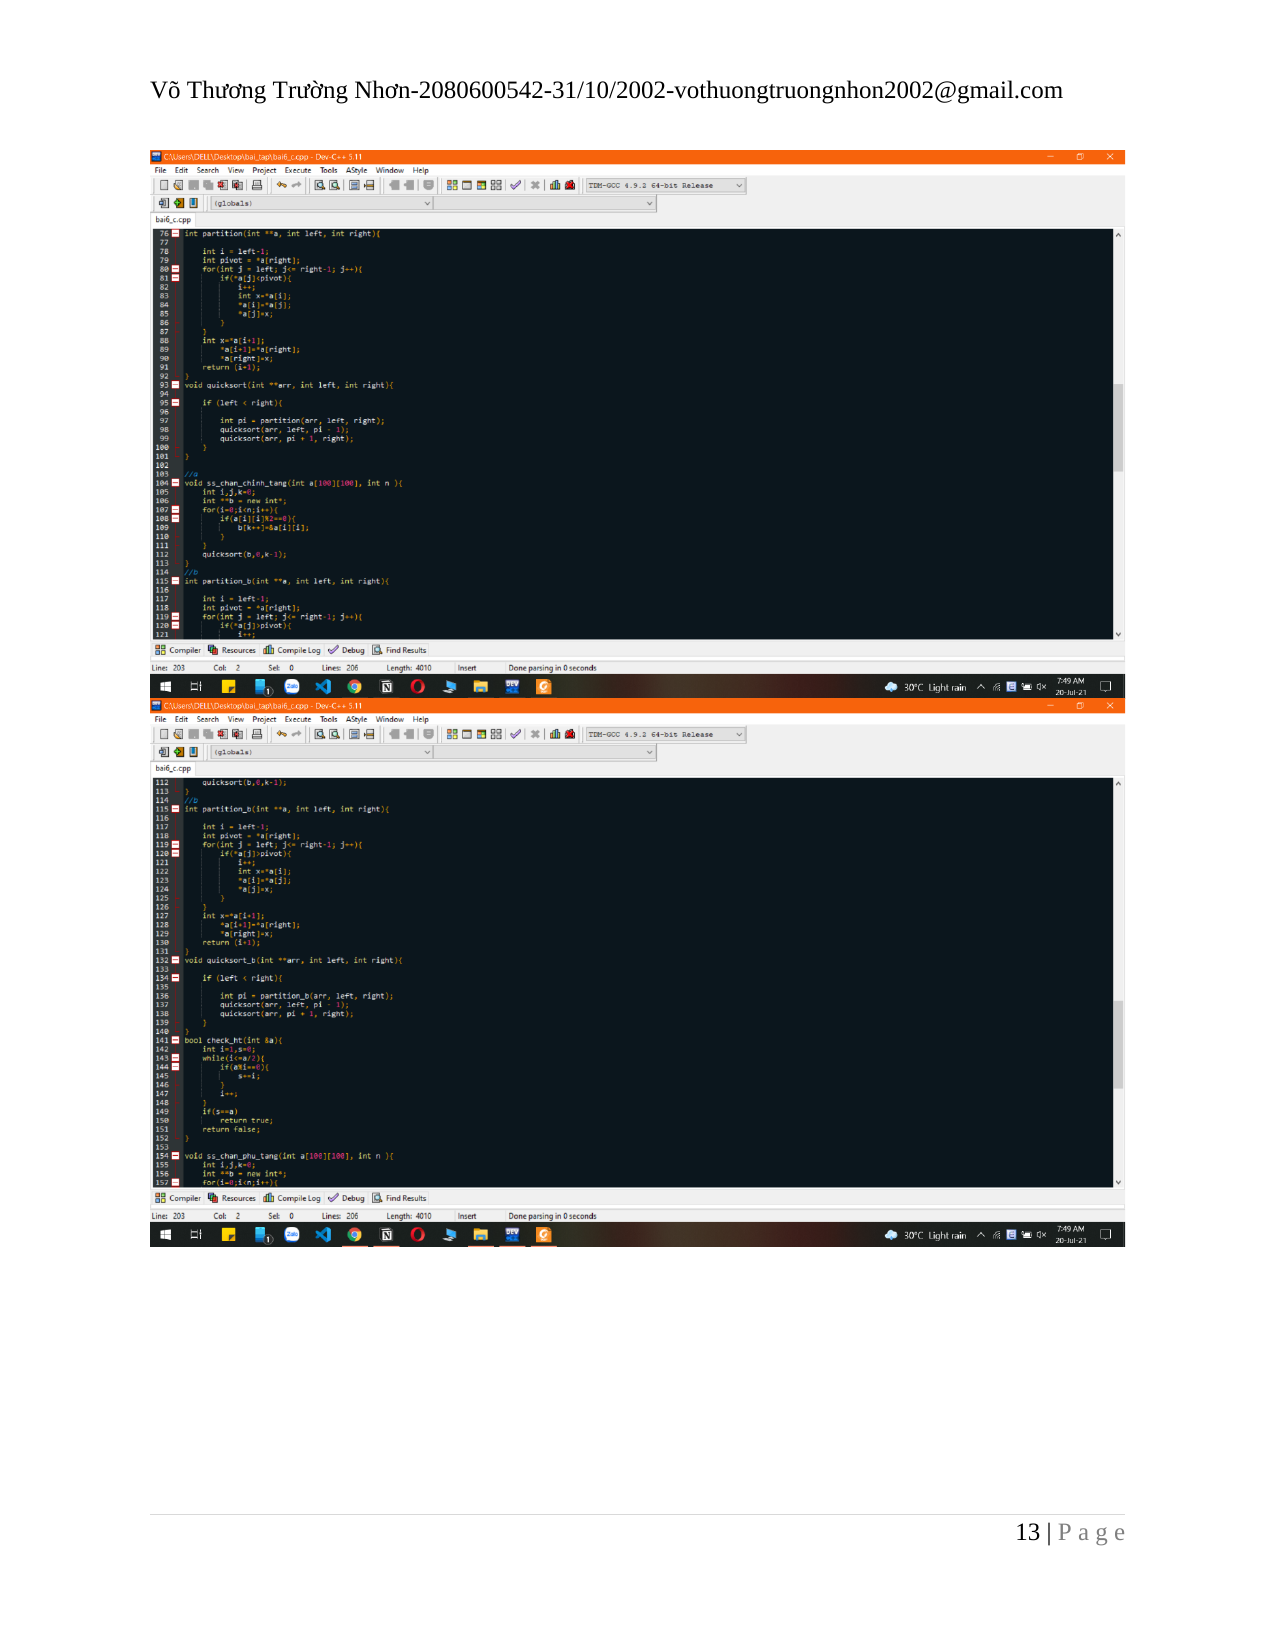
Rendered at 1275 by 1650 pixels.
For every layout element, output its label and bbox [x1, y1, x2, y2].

picture [150, 150, 1125, 1247]
